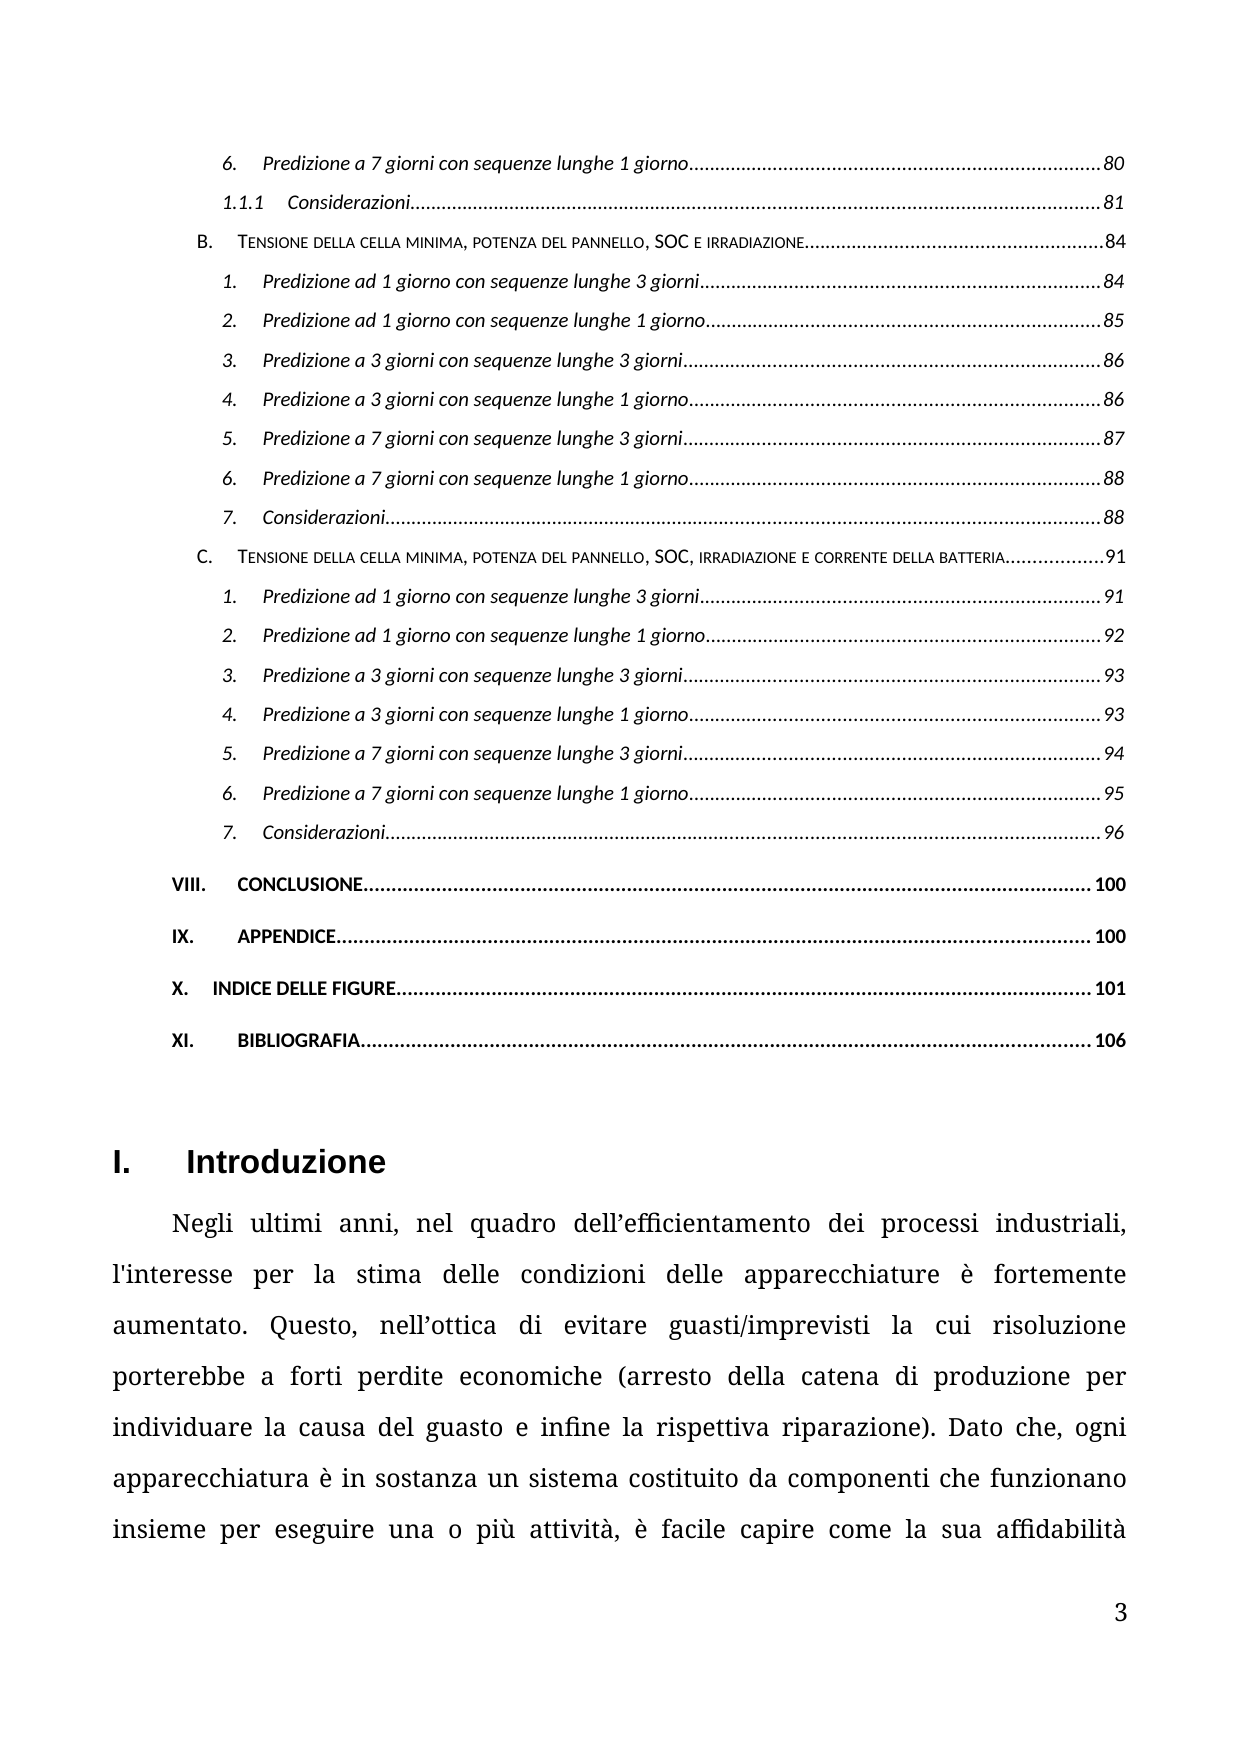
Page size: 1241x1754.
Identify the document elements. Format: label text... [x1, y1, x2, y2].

text 6. Predizione a 7 giorni con sequenze lunghe 1 giorno 95 [162, 780, 1128, 805]
text 3. Predizione a 3 giorni con sequenze lunghe 3 giorni 93 [162, 662, 1128, 687]
text 3. Predizione a 3 giorni con sequenze lunghe 3 giorni 86 [162, 347, 1128, 372]
text 2. Predizione ad 1 giorno con sequenze lunghe 1 giorno 85 [162, 307, 1128, 333]
text X. Indice delle figure 101 [112, 975, 1128, 1000]
text 1. Predizione ad 1 giorno con sequenze lunghe 3 giorni 91 [162, 583, 1128, 608]
text C. Tensione della cella minima, potenza del pannello, SOC, irradiazione e corrente della batteria 91 [137, 544, 1128, 569]
text 4. Predizione a 3 giorni con sequenze lunghe 1 giorno 86 [162, 386, 1128, 412]
text 7. Considerazioni 96 [162, 819, 1128, 845]
text 6. Predizione a 7 giorni con sequenze lunghe 1 giorno 88 [162, 465, 1128, 490]
text 4. Predizione a 3 giorni con sequenze lunghe 1 giorno 93 [162, 701, 1128, 727]
text 5. Predizione a 7 giorni con sequenze lunghe 3 giorni 87 [162, 426, 1128, 451]
text 1. Predizione ad 1 giorno con sequenze lunghe 3 giorni 84 [162, 268, 1128, 293]
text XI. Bibliografia 106 [112, 1027, 1128, 1052]
text 7. Considerazioni 88 [162, 504, 1128, 530]
text 2. Predizione ad 1 giorno con sequenze lunghe 1 giorno 92 [162, 622, 1128, 648]
text IX. Appendice 100 [112, 923, 1128, 948]
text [112, 1206, 1128, 1546]
text B. Tensione della cella minima, potenza del pannello, SOC e irradiazione 84 [137, 229, 1128, 254]
text 6. Predizione a 7 giorni con sequenze lunghe 1 giorno 80 [162, 150, 1128, 175]
text 5. Predizione a 7 giorni con sequenze lunghe 3 giorni 94 [162, 741, 1128, 766]
text 1.1.1 Considerazioni 81 [162, 189, 1128, 215]
subtitle Introduzione [112, 1142, 1128, 1180]
text VIII. Conclusione 100 [112, 871, 1128, 897]
